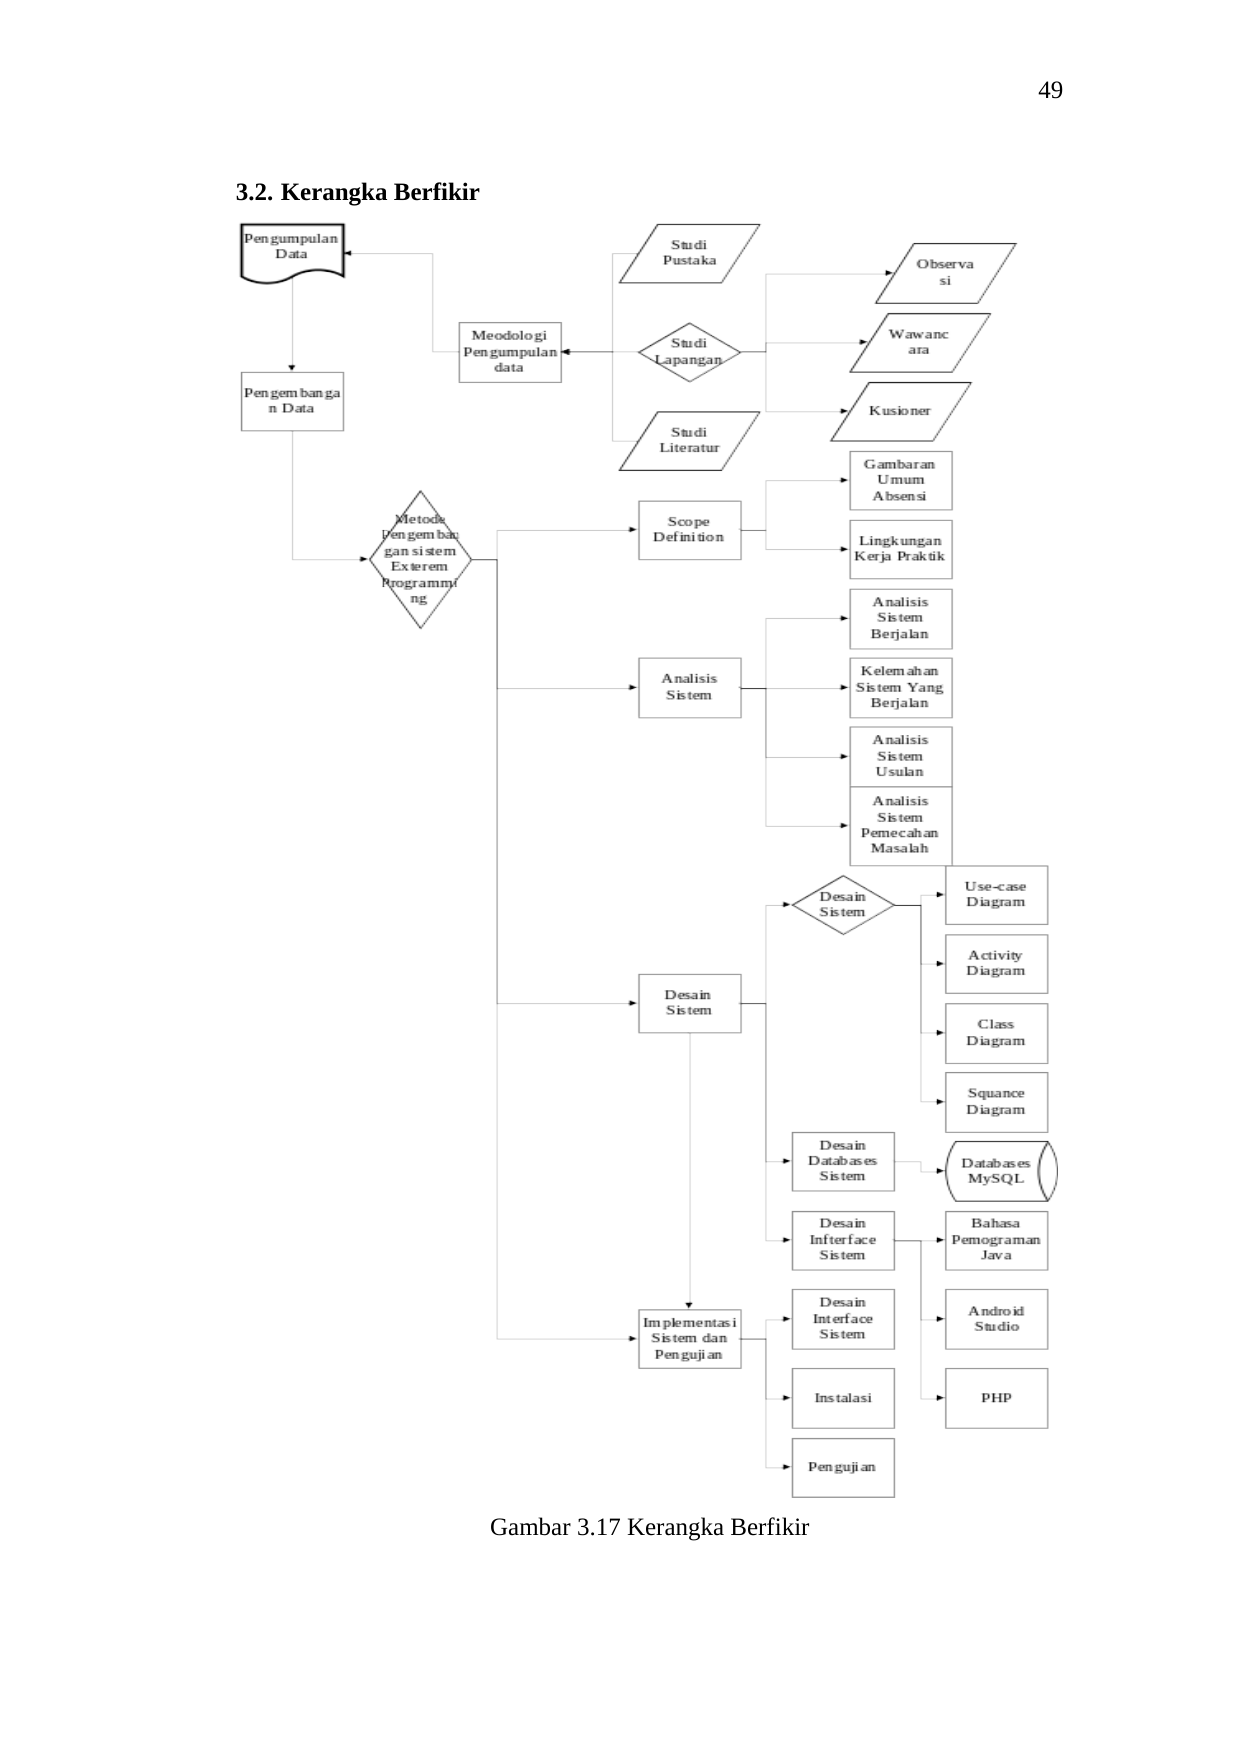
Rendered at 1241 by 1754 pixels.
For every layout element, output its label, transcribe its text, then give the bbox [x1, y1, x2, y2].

subtitle Kerangka Berfikir [236, 177, 1063, 206]
